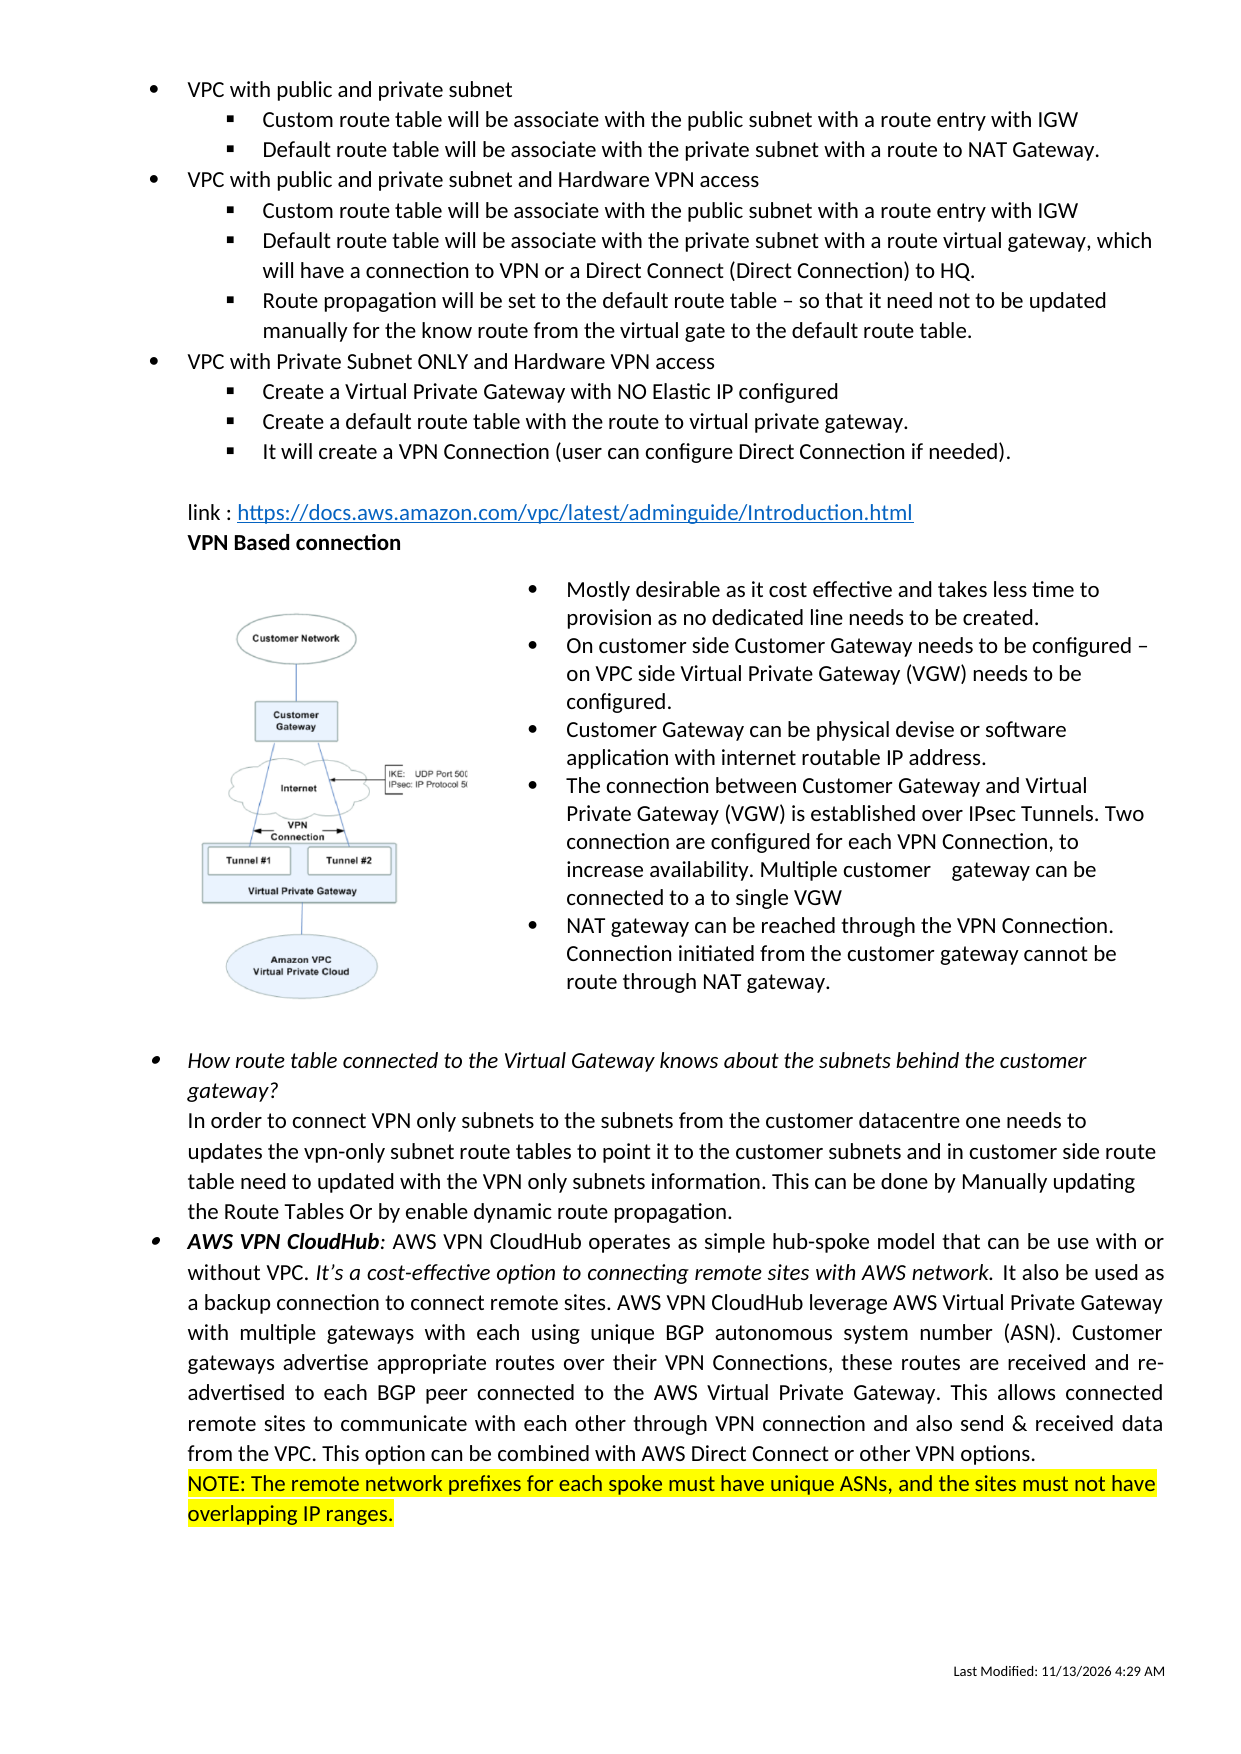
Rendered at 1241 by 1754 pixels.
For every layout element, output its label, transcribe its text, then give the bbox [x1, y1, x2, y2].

list Custom route table will be associate with the public subnet with a route entry with IGW [225, 196, 1165, 224]
list It will create a VPN Connection (user can configure Direct Connection if needed). [225, 437, 1165, 466]
table_header Mostly desirable as it cost effective and takes less time to provision as no dedicated line needs to be created. On customer side Customer Gateway needs to be configured – on VPC side Virtual Private Gateway (VGW) needs to be configured. Customer Gateway can be physical devise or software application with internet routable IP address. The connection between Customer Gateway and Virtual Private Gateway (VGW) is established over IPsec Tunnels. Two connection are configured for each VPN Connection, to increase availability. Multiple customer gateway can be connected to a to single VGW NAT gateway can be reached through the VPN Connection. Connection initiated from the customer gateway cannot be route through NAT gateway. [518, 575, 1164, 999]
list AWS VPN CloudHub: AWS VPN CloudHub operates as simple hub-spoke model that can be use with or without VPC. It’s a cost-effective option to connecting remote sites with AWS network. It also be used as a backup connection to connect remote sites. AWS VPN CloudHub leverage AWS Virtual Private Gateway with multiple gateways with each using unique BGP autonomous system number (ASN). Customer gateways advertise appropriate routes over their VPN Connections, these routes are received and re-advertised to each BGP peer connected to the AWS Virtual Private Gateway. This allows connected remote sites to communicate with each other through VPN connection and also send & received data from the VPC. This option can be combined with AWS Direct Connect or other VPN options. [150, 1227, 1165, 1467]
list NOTE: The remote network prefixes for each spoke must have unique ASNs, and the sites must not have overlapping IP ranges. [187, 1469, 1165, 1527]
list In order to connect VPN only subnets to the subnets from the customer datacentre one needs to updates the vpn-only subnet route tables to point it to the customer subnets and in customer side route table need to updated with the VPN only subnets information. This can be done by Manually updating the Route Tables Or by enable dynamic route propagation. [187, 1107, 1165, 1225]
list Default route table will be associate with the private subnet with a route to NAT Gateway. [225, 135, 1165, 163]
picture [198, 612, 467, 998]
list VPN Based connection [187, 528, 1165, 556]
list link : https://docs.aws.amazon.com/vpc/latest/adminguide/Introduction.html [187, 498, 1165, 526]
list How route table connected to the Virtual Gateway knows about the subnets behind the customer gateway? [150, 1046, 1165, 1104]
list VPC with public and private subnet and Hardware VPN access [150, 166, 1165, 194]
list Create a default route table with the route to virtual private gateway. [225, 407, 1165, 435]
table_header [188, 575, 517, 999]
list Create a Virtual Private Gateway with NO Elastic IP configured [225, 377, 1165, 405]
list VPC with public and private subnet [150, 75, 1165, 103]
list Custom route table will be associate with the public subnet with a route entry with IGW [225, 105, 1165, 133]
list Default route table will be associate with the private subnet with a route virtual gateway, which will have a connection to VPN or a Direct Connect (Direct Connection) to HQ. [225, 226, 1165, 284]
list VPC with Private Subnet ONLY and Hardware VPN access [150, 347, 1165, 375]
list Route propagation will be set to the default route table – so that it need not to be updated manually for the know route from the virtual gate to the default route table. [225, 286, 1165, 345]
